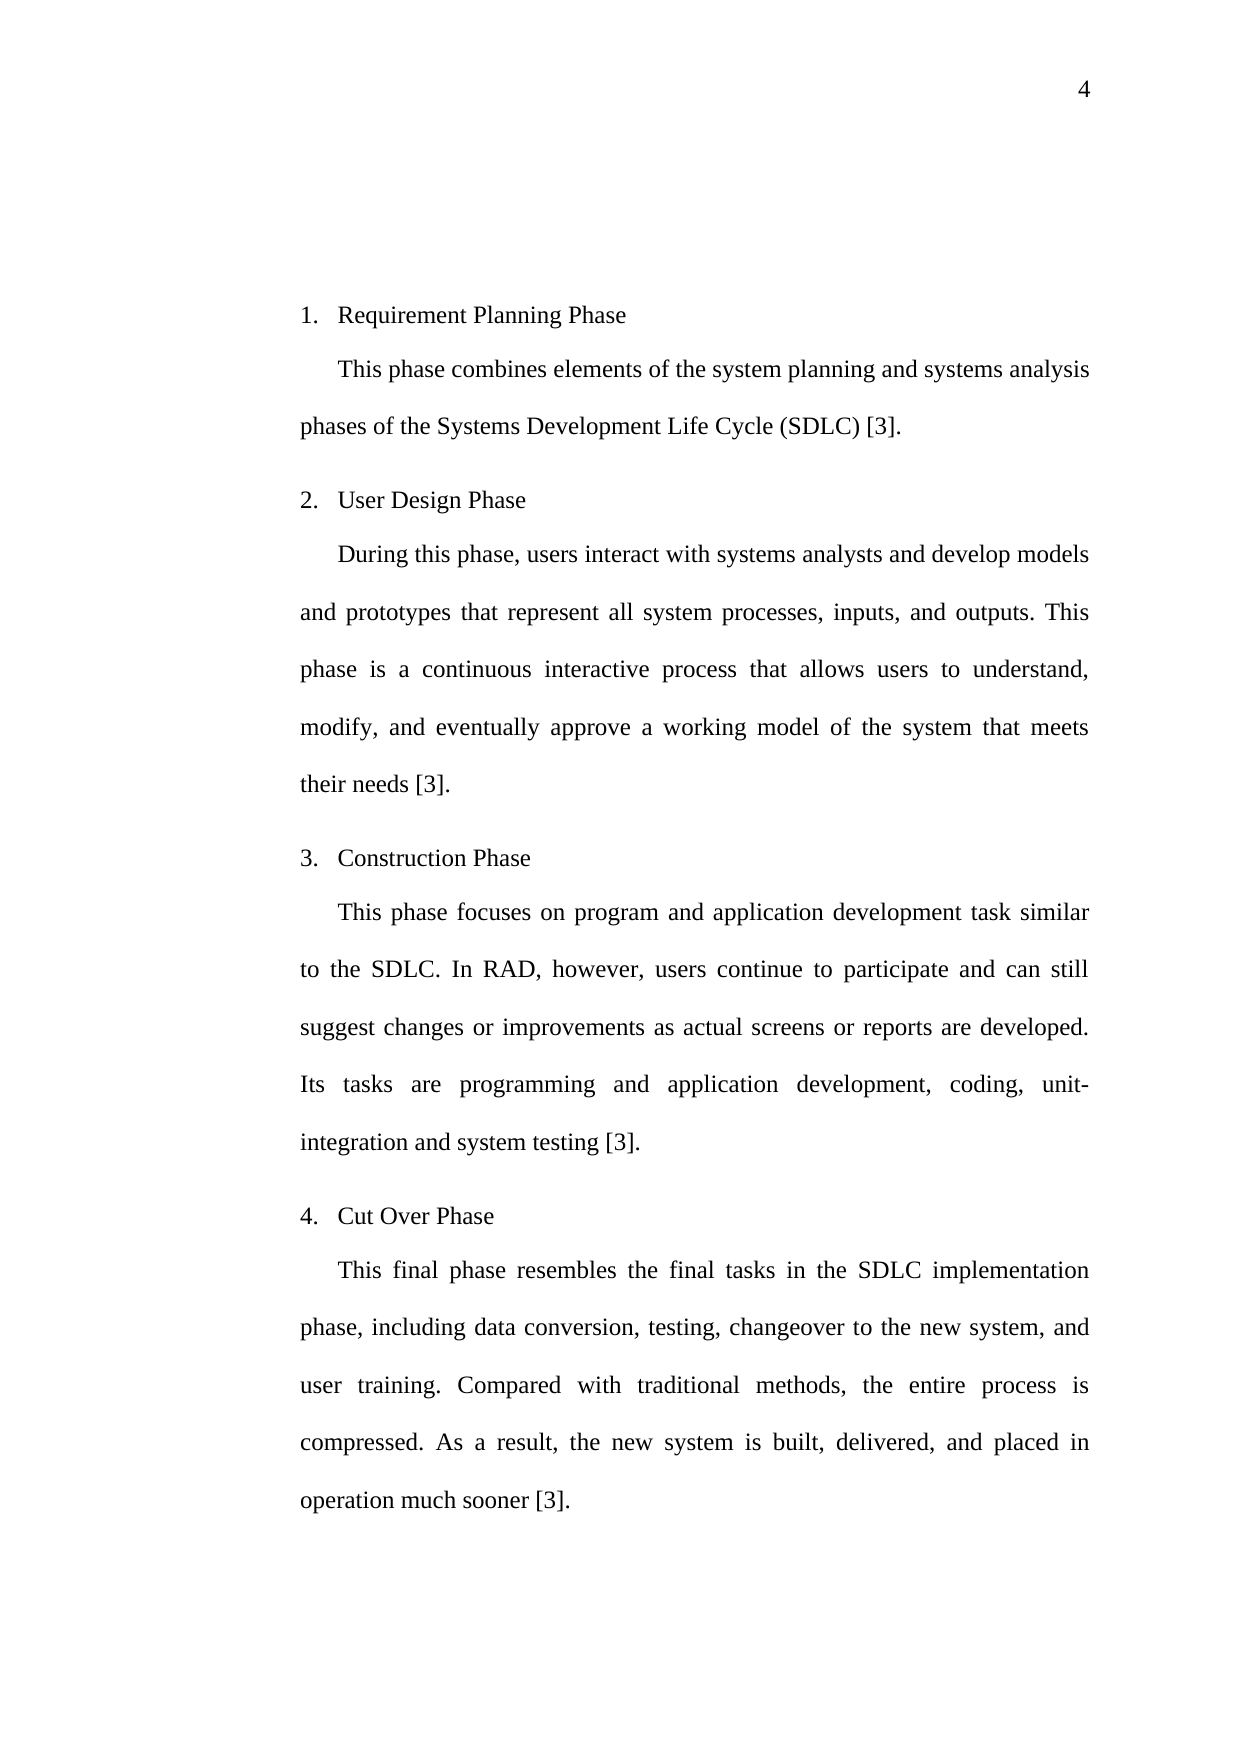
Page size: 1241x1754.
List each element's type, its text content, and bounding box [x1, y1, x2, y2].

text This phase focuses on program and application development task similar to the SDLC. In RAD, however, users continue to participate and can still suggest changes or improvements as actual screens or reports are developed. Its tasks are programming and application development, coding, unit-integration and system testing [3]. [300, 897, 1090, 1156]
list Requirement Planning Phase [300, 300, 1090, 329]
list User Design Phase [300, 485, 1090, 514]
text This final phase resembles the final tasks in the SDLC implementation phase, including data conversion, testing, changeover to the new system, and user training. Compared with traditional methods, the entire process is compressed. As a result, the new system is built, delivered, and placed in operation much sooner [3]. [300, 1255, 1090, 1514]
list Construction Phase [300, 843, 1090, 872]
list Cut Over Phase [300, 1201, 1090, 1230]
text This phase combines elements of the system planning and systems analysis phases of the Systems Development Life Cycle (SDLC) [3]. [300, 354, 1090, 440]
text During this phase, users interact with systems analysts and develop models and prototypes that represent all system processes, inputs, and outputs. This phase is a continuous interactive process that allows users to understand, modify, and eventually approve a working model of the system that meets their needs [3]. [300, 539, 1090, 798]
